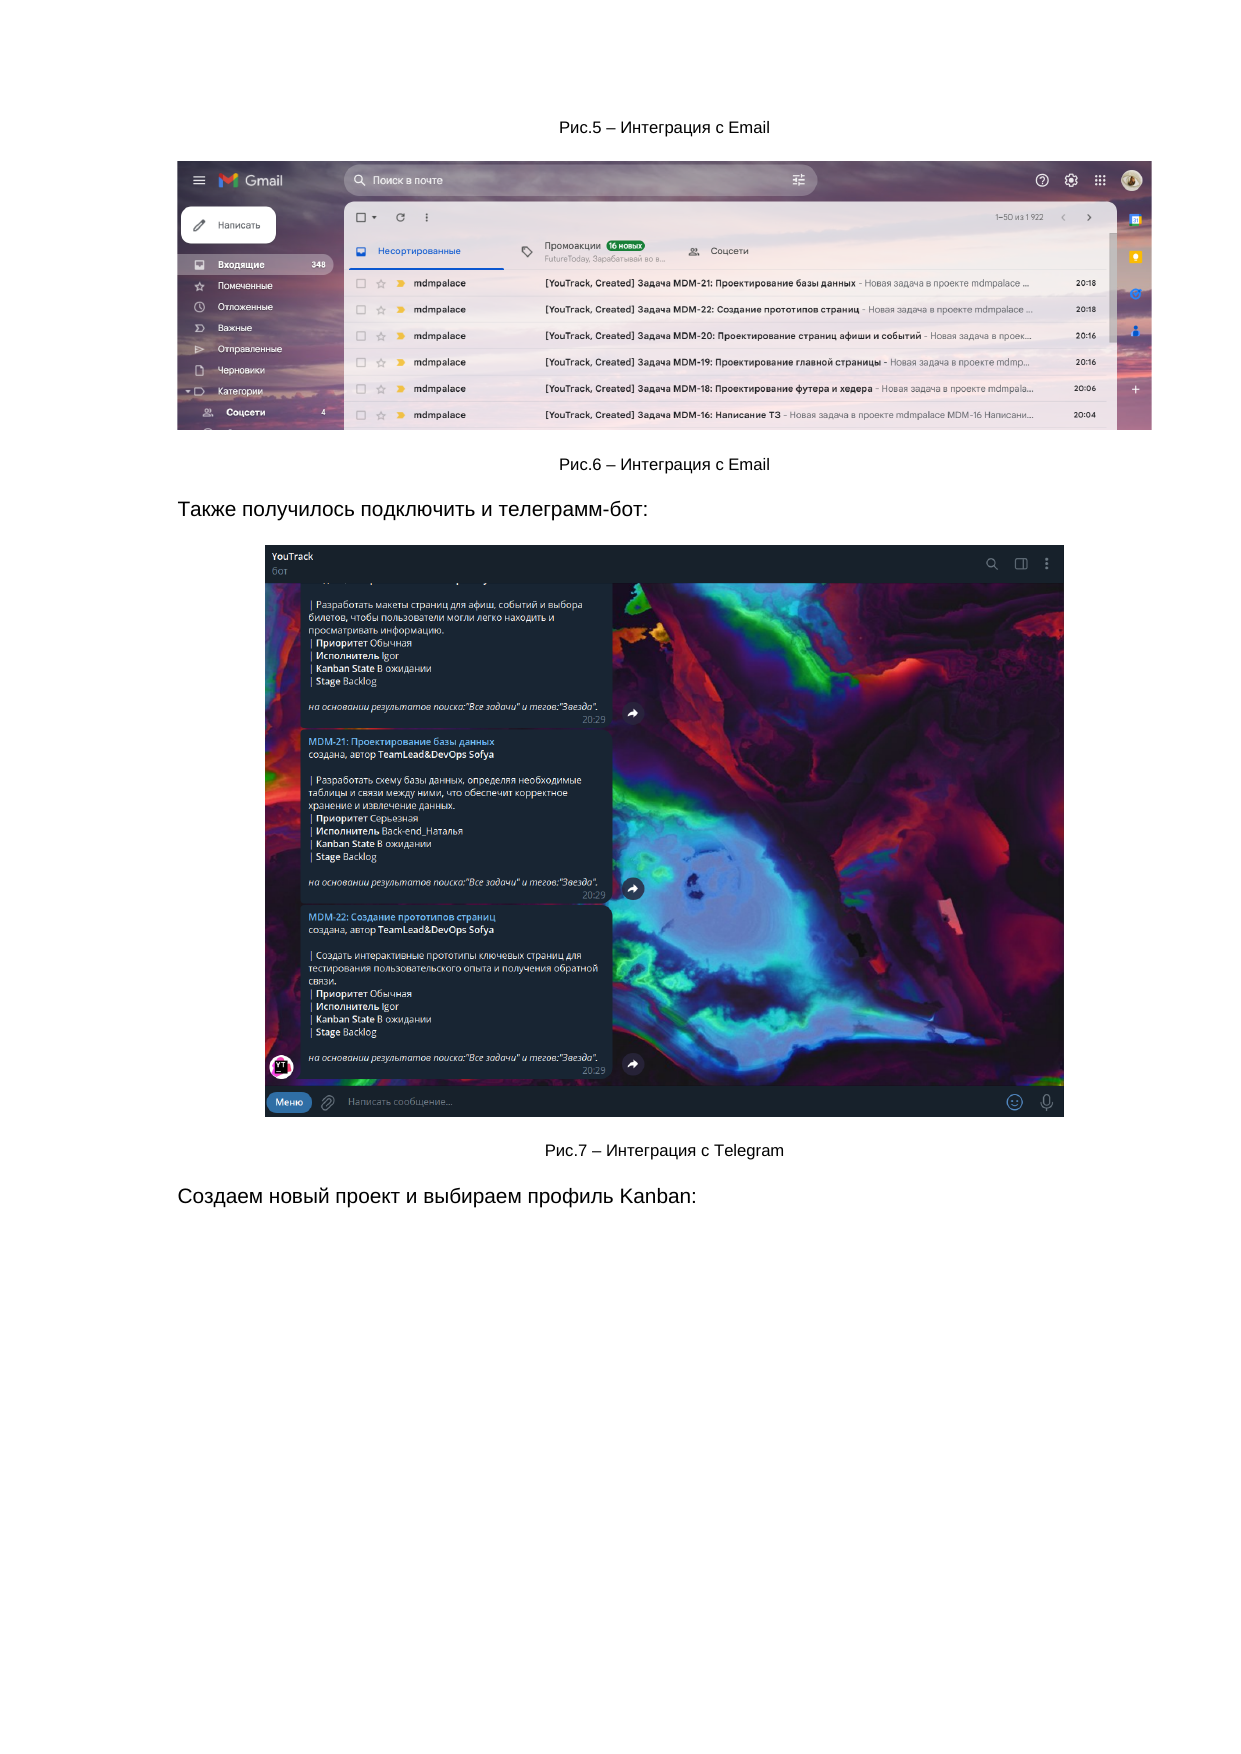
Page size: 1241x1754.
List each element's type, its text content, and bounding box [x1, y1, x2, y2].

text Рис.6 – Интеграция с Email [177, 454, 1152, 473]
text Рис.5 – Интеграция с Email [177, 118, 1152, 137]
text Также получилось подключить и телеграмм-бот: [177, 497, 1152, 521]
text Рис.7 – Интеграция с Telegram [177, 1141, 1152, 1160]
picture [177, 161, 1152, 430]
picture [265, 545, 1064, 1117]
text Создаем новый проект и выбираем профиль Kanban: [177, 1184, 1152, 1208]
